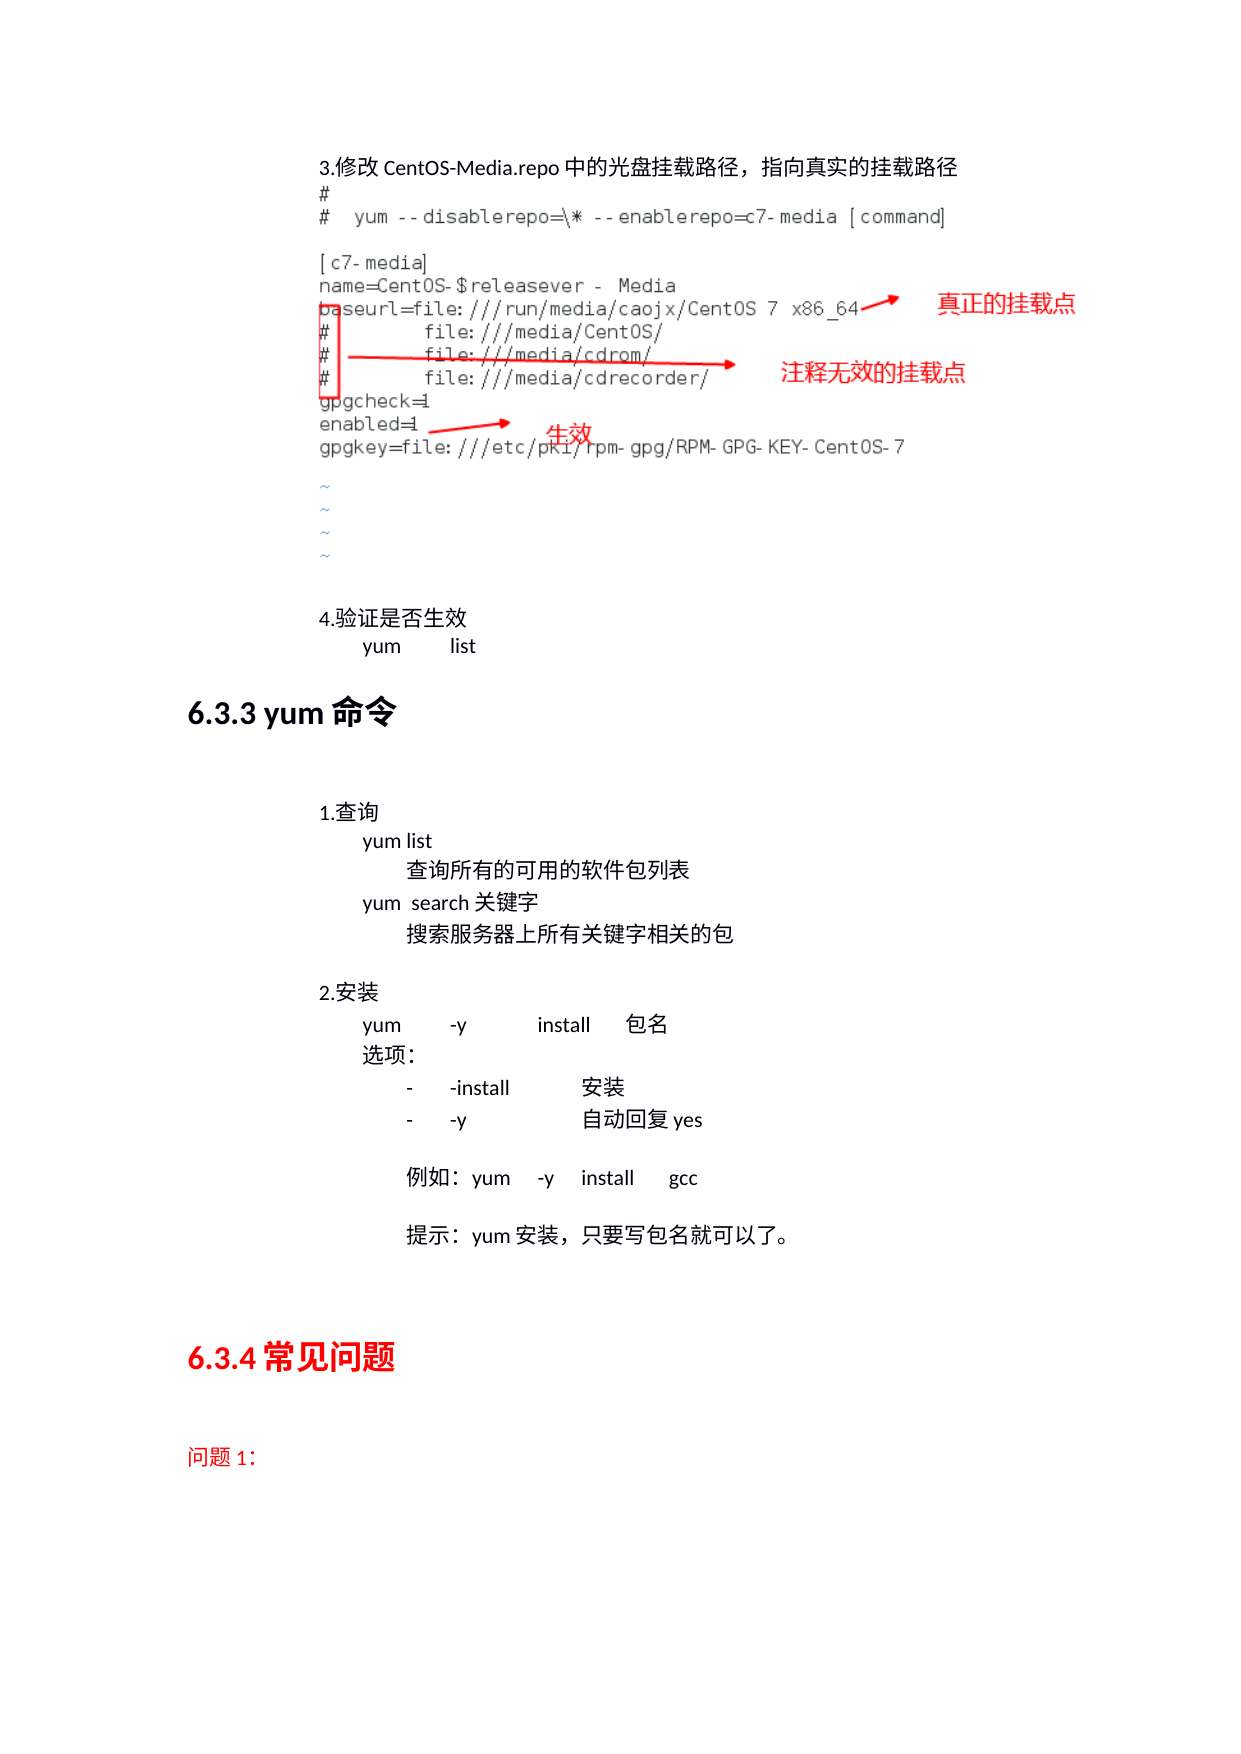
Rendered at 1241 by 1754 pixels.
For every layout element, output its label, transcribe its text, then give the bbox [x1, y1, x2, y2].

list - -y 自动回复yes [362, 1102, 1053, 1133]
list 验证是否生效 [275, 601, 1053, 632]
list yum list [319, 632, 1053, 659]
list 例如：yum -y install gcc [362, 1160, 1053, 1192]
list yum search关键字 [319, 885, 1053, 917]
list 安装 [275, 975, 1053, 1007]
picture [318, 181, 1184, 574]
list 提示：yum安装，只要写包名就可以了。 [362, 1218, 1053, 1250]
list 查询 [275, 795, 1053, 827]
list yum list [319, 827, 1053, 853]
list yum -y install 包名 [362, 1007, 1053, 1038]
list - -install 安装 [362, 1070, 1053, 1102]
list 搜索服务器上所有关键字相关的包 [362, 917, 1053, 948]
text 6.3.3 yum命令 [187, 686, 1053, 734]
list 选项： [362, 1038, 1053, 1070]
list 修改CentOS-Media.repo中的光盘挂载路径，指向真实的挂载路径 [275, 150, 1053, 182]
list 查询所有的可用的软件包列表 [362, 853, 1053, 885]
text 6.3.4常见问题 [187, 1331, 1053, 1379]
text 问题1： [187, 1439, 1053, 1471]
